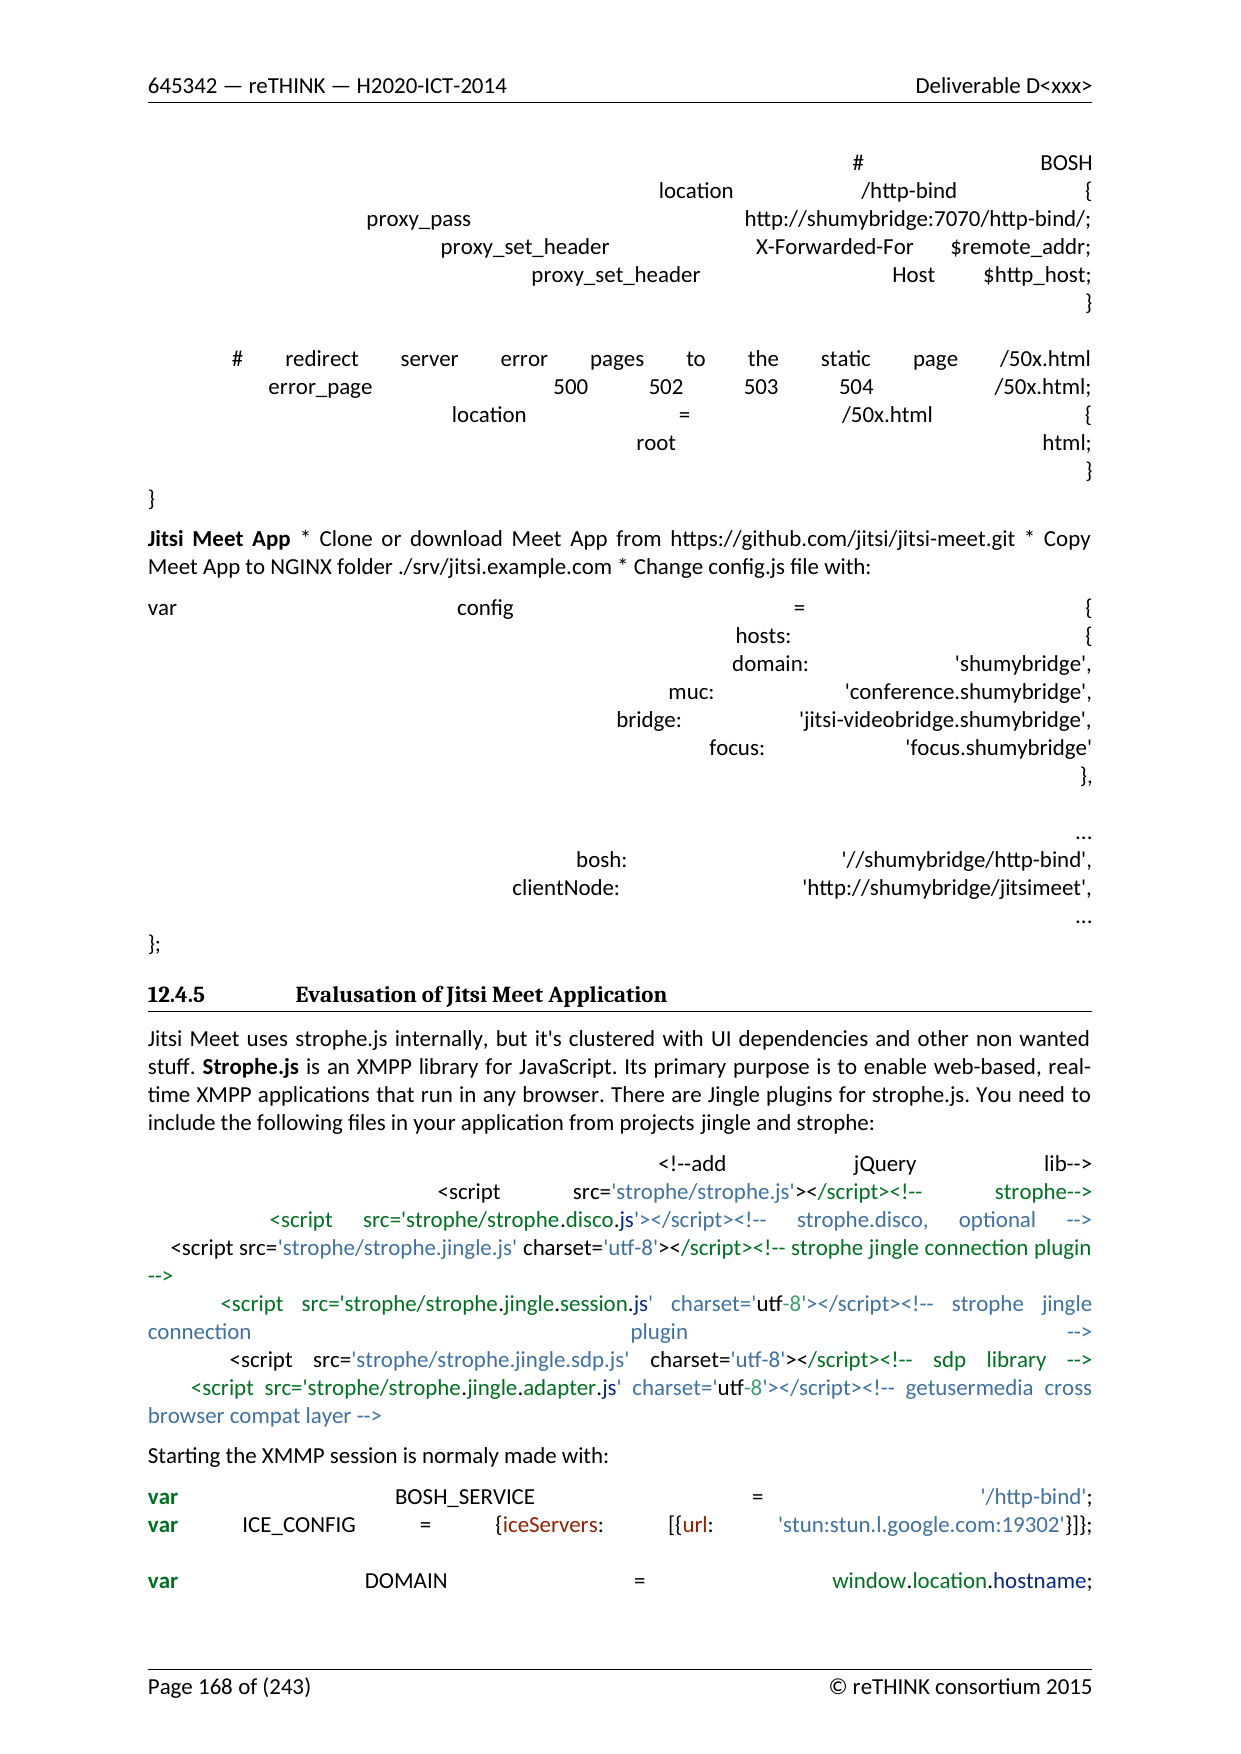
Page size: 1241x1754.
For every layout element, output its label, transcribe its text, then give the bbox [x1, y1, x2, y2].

text Jitsi Meet uses strophe.js internally, but it's clustered with UI dependencies and other non wanted stuff. Strophe.js is an XMPP library for JavaScript. Its primary purpose is to enable web-based, real-time XMPP applications that run in any browser. There are Jingle plugins for strophe.js. You need to include the following files in your application from projects jingle and strophe: [148, 1024, 1092, 1136]
text <!--add jQuery lib--> <script src='strophe/strophe.js'></script><!-- strophe--> <script src='strophe/strophe.disco.js'></script><!-- strophe.disco, optional --> <script src='strophe/strophe.jingle.js' charset='utf-8'></script><!-- strophe jingle connection plugin --> <script src='strophe/strophe.jingle.session.js' charset='utf-8'></script><!-- strophe jingle connection plugin --> <script src='strophe/strophe.jingle.sdp.js' charset='utf-8'></script><!-- sdp library --> <script src='strophe/strophe.jingle.adapter.js' charset='utf-8'></script><!-- getusermedia cross browser compat layer --> [148, 1149, 1092, 1429]
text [148, 1482, 1092, 1594]
text Jitsi Meet App * Clone or download Meet App from https://github.com/jitsi/jitsi-meet.git * Copy Meet App to NGINX folder ./srv/jitsi.example.com * Change config.js file with: [148, 524, 1092, 581]
text var config = { hosts: { domain: 'shumybridge', muc: 'conference.shumybridge', bridge: 'jitsi-videobridge.shumybridge', focus: 'focus.shumybridge' }, ... bosh: '//shumybridge/http-bind', clientNode: 'http://shumybridge/jitsimeet', ... }; [148, 593, 1092, 957]
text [148, 148, 1092, 512]
text Starting the XMMP session is normaly made with: [148, 1442, 1092, 1469]
subtitle Evalusation of Jitsi Meet Application [148, 982, 1092, 1011]
